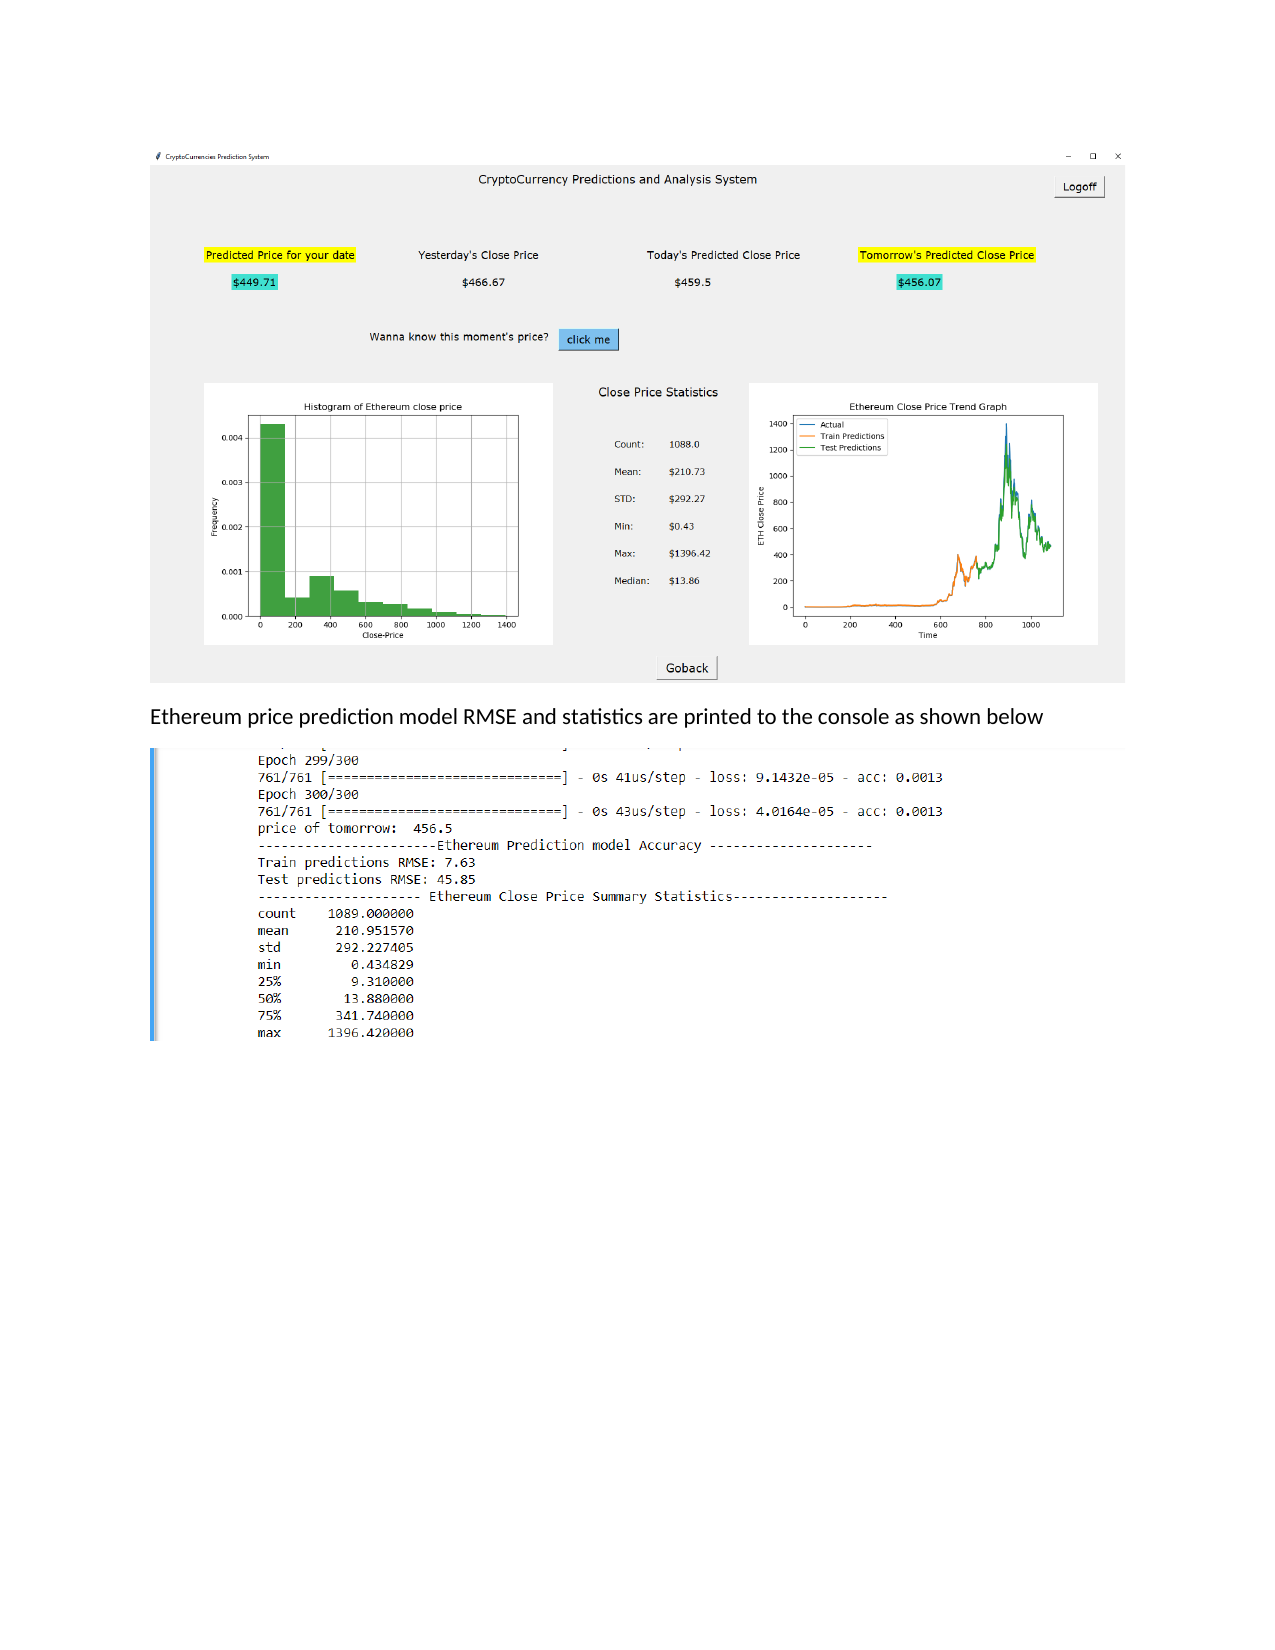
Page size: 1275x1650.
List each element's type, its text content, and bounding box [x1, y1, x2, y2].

picture [150, 150, 1125, 683]
text Ethereum price prediction model RMSE and statistics are printed to the console as shown below [150, 702, 1125, 730]
picture [150, 748, 1125, 1041]
